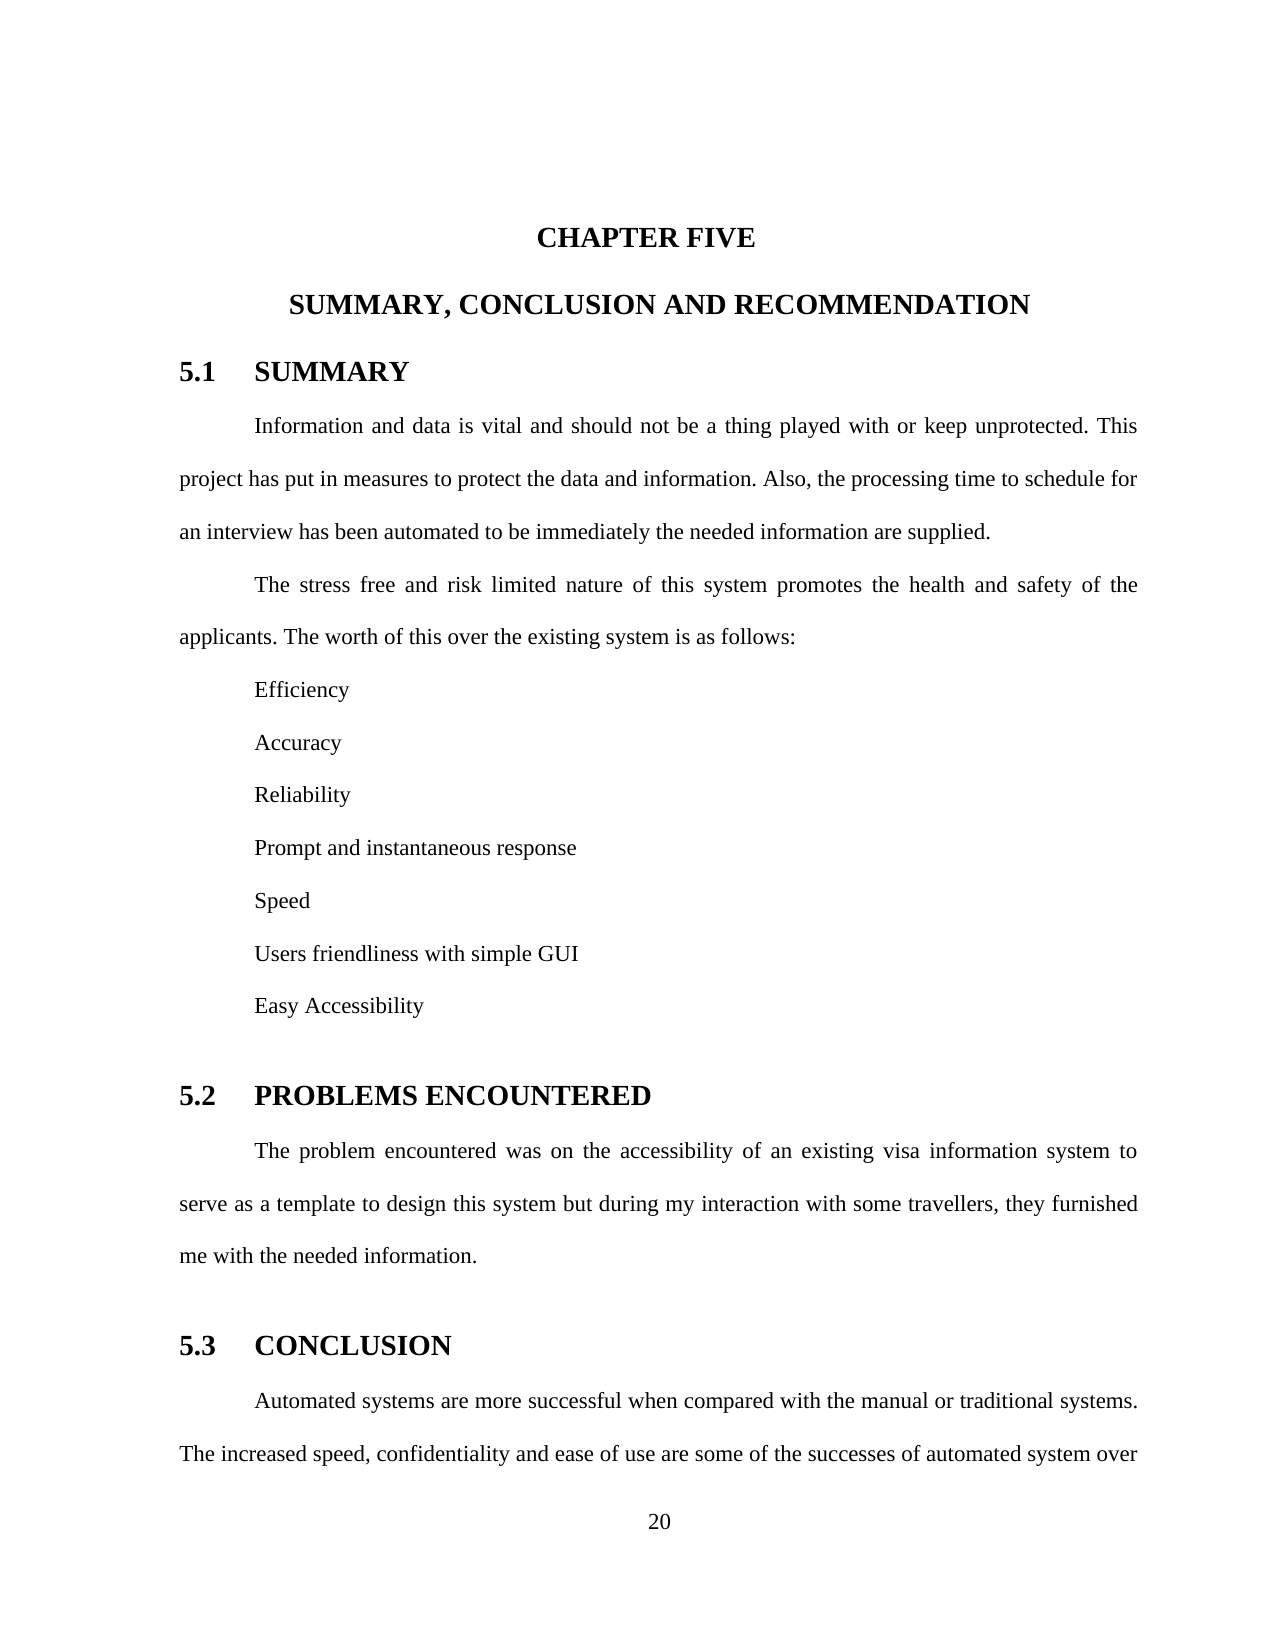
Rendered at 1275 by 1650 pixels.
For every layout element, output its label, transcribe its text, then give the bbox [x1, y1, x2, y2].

list Easy Accessibility [217, 992, 1139, 1019]
text Information and data is vital and should not be a thing played with or keep unprotected. This project has put in measures to protect the data and information. Also, the processing time to schedule for an interview has been automated to be immediately the needed information are supplied. [179, 412, 1139, 544]
text 5.1 SUMMARY [179, 354, 1139, 387]
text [179, 1387, 1139, 1466]
text SUMMARY, CONCLUSION AND RECOMMENDATION [179, 287, 1139, 321]
text The problem encountered was on the accessibility of an existing visa information system to serve as a template to design this system but during my interaction with some travellers, they furnished me with the needed information. [179, 1137, 1139, 1269]
list Efficiency [217, 676, 1139, 702]
list Accuracy [217, 729, 1139, 755]
list Reliability [217, 781, 1139, 808]
text 5.2 PROBLEMS ENCOUNTERED [179, 1078, 1139, 1112]
text CHAPTER FIVE [179, 220, 1139, 254]
text The stress free and risk limited nature of this system promotes the health and safety of the applicants. The worth of this over the existing system is as follows: [179, 571, 1139, 650]
list Speed [217, 887, 1139, 913]
text 5.3 CONCLUSION [179, 1328, 1139, 1362]
list Prompt and instantaneous response [217, 834, 1139, 861]
list Users friendliness with simple GUI [217, 939, 1139, 966]
